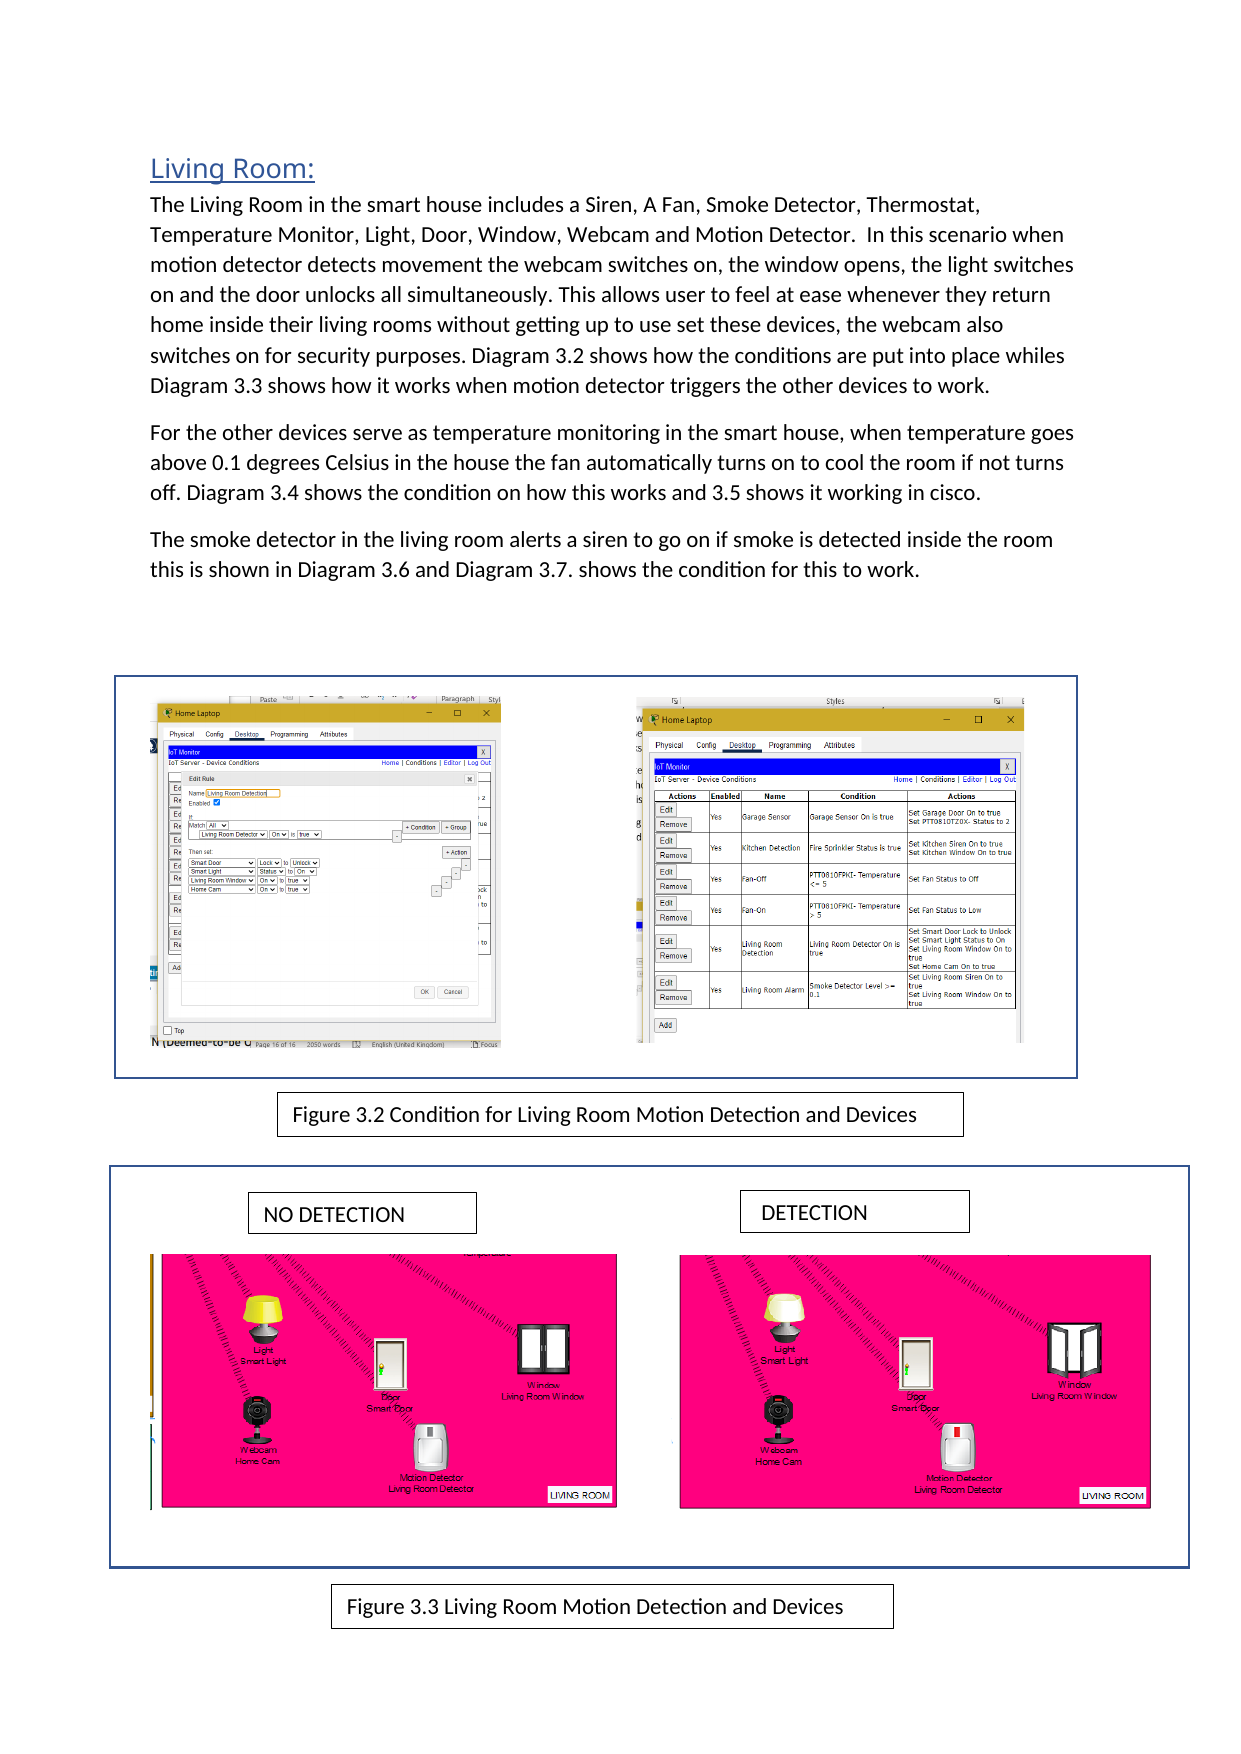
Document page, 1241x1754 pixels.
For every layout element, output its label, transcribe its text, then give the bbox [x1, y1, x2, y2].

text For the other devices serve as temperature monitoring in the smart house, when temperature goes above 0.1 degrees Celsius in the house the fan automatically turns on to cool the room if not turns off. Diagram 3.4 shows the condition on how this works and 3.5 shows it working in cisco. [150, 418, 1090, 506]
text The Living Room in the smart house includes a Siren, A Fan, Smoke Detector, Thermostat, Temperature Monitor, Light, Door, Window, Webcam and Motion Detector. In this scenario when motion detector detects movement the webcam switches on, the window opens, the light switches on and the door unlocks all simultaneously. This allows user to feel at ease whenever they return home inside their living rooms without getting up to use set these devices, the webcam also switches on for security purposes. Diagram 3.2 shows how the conditions are put into place whiles Diagram 3.3 shows how it works when motion detector triggers the other devices to work. [150, 190, 1090, 399]
picture [636, 697, 1025, 1043]
subtitle Living Room: [150, 150, 1090, 187]
picture [150, 1254, 629, 1526]
picture [150, 696, 501, 1048]
picture [671, 1255, 1155, 1516]
text The smoke detector in the living room alerts a siren to go on if smoke is detected inside the room this is shown in Diagram 3.6 and Diagram 3.7. shows the condition for this to work. [150, 525, 1090, 583]
